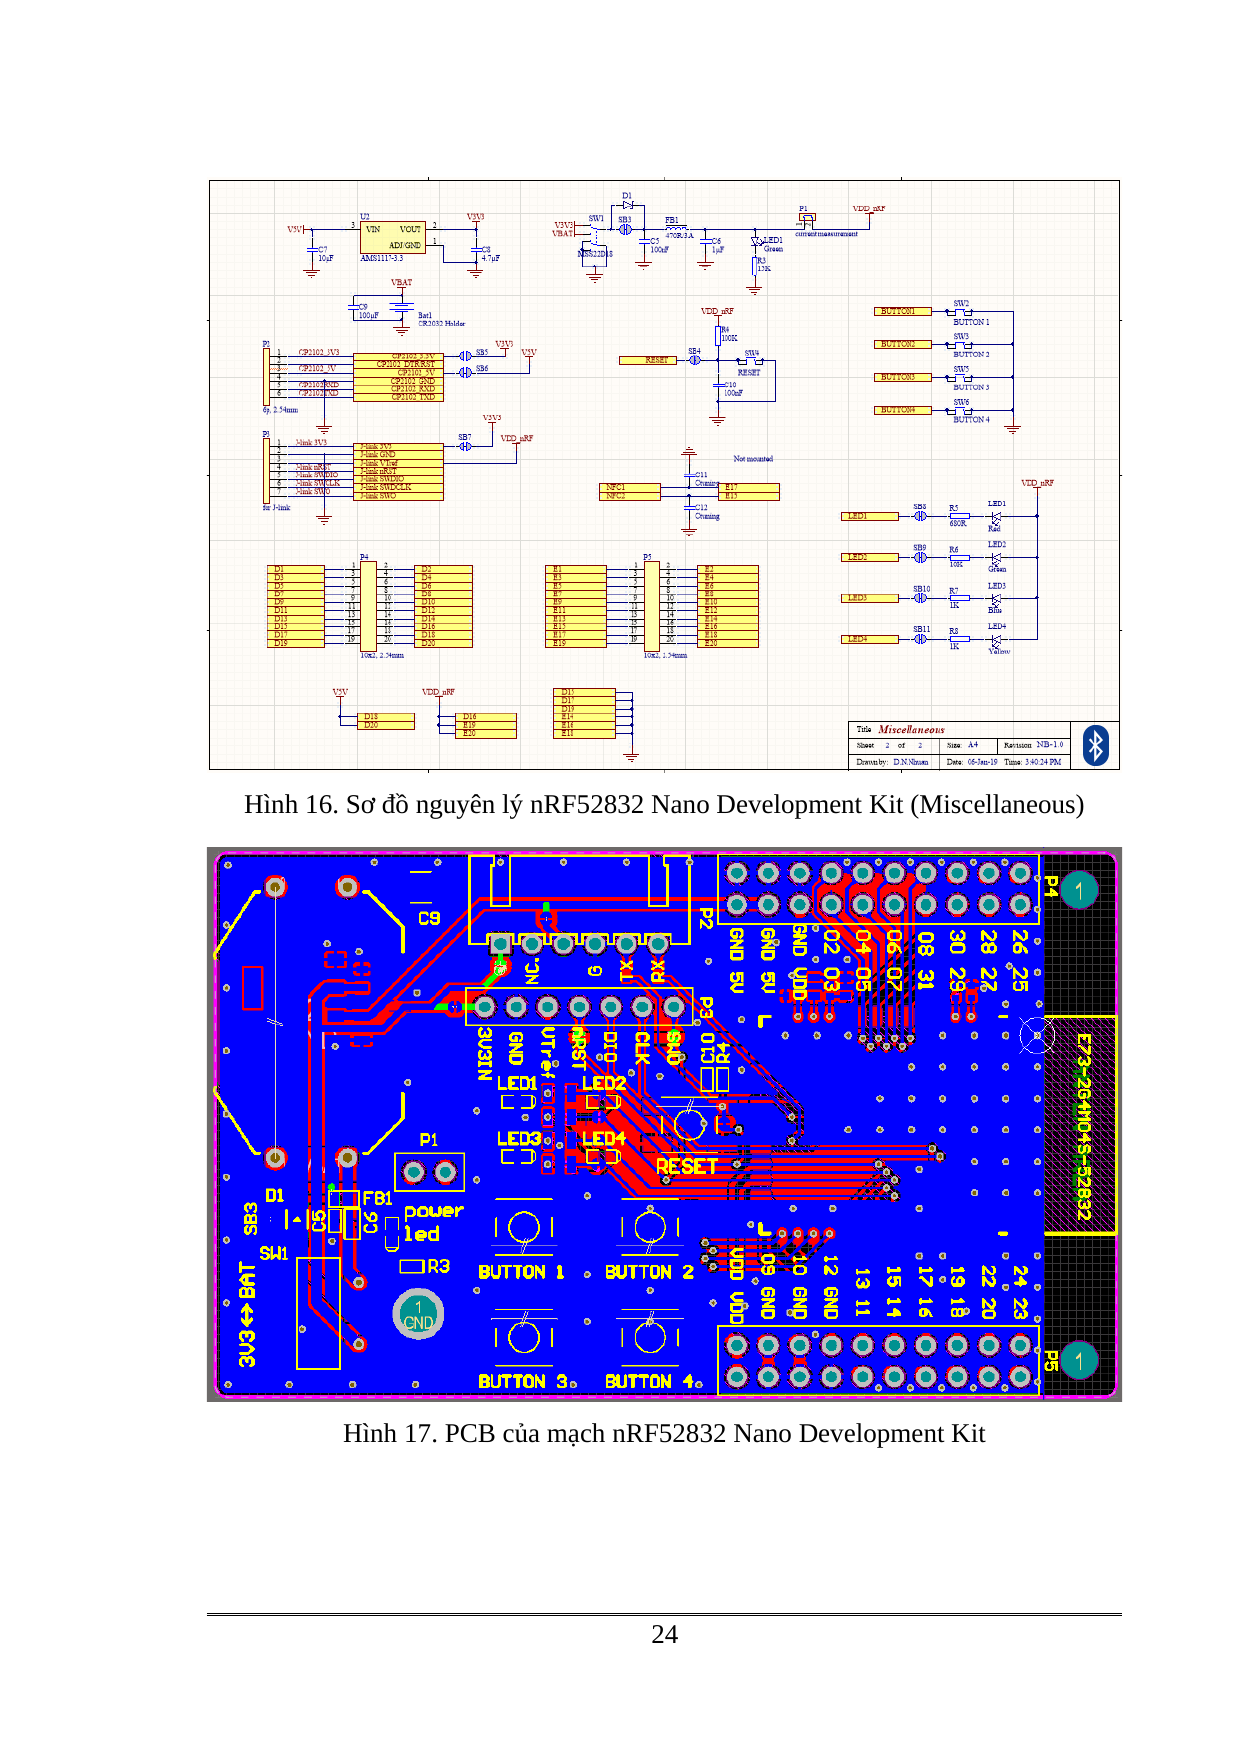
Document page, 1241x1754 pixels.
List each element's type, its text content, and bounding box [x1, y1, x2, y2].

text Hình 17. PCB của mạch nRF52832 Nano Development Kit [207, 1417, 1122, 1448]
picture [206, 177, 1123, 773]
picture [206, 847, 1123, 1402]
text Hình 16. Sơ đồ nguyên lý nRF52832 Nano Development Kit (Miscellaneous) [207, 788, 1122, 819]
